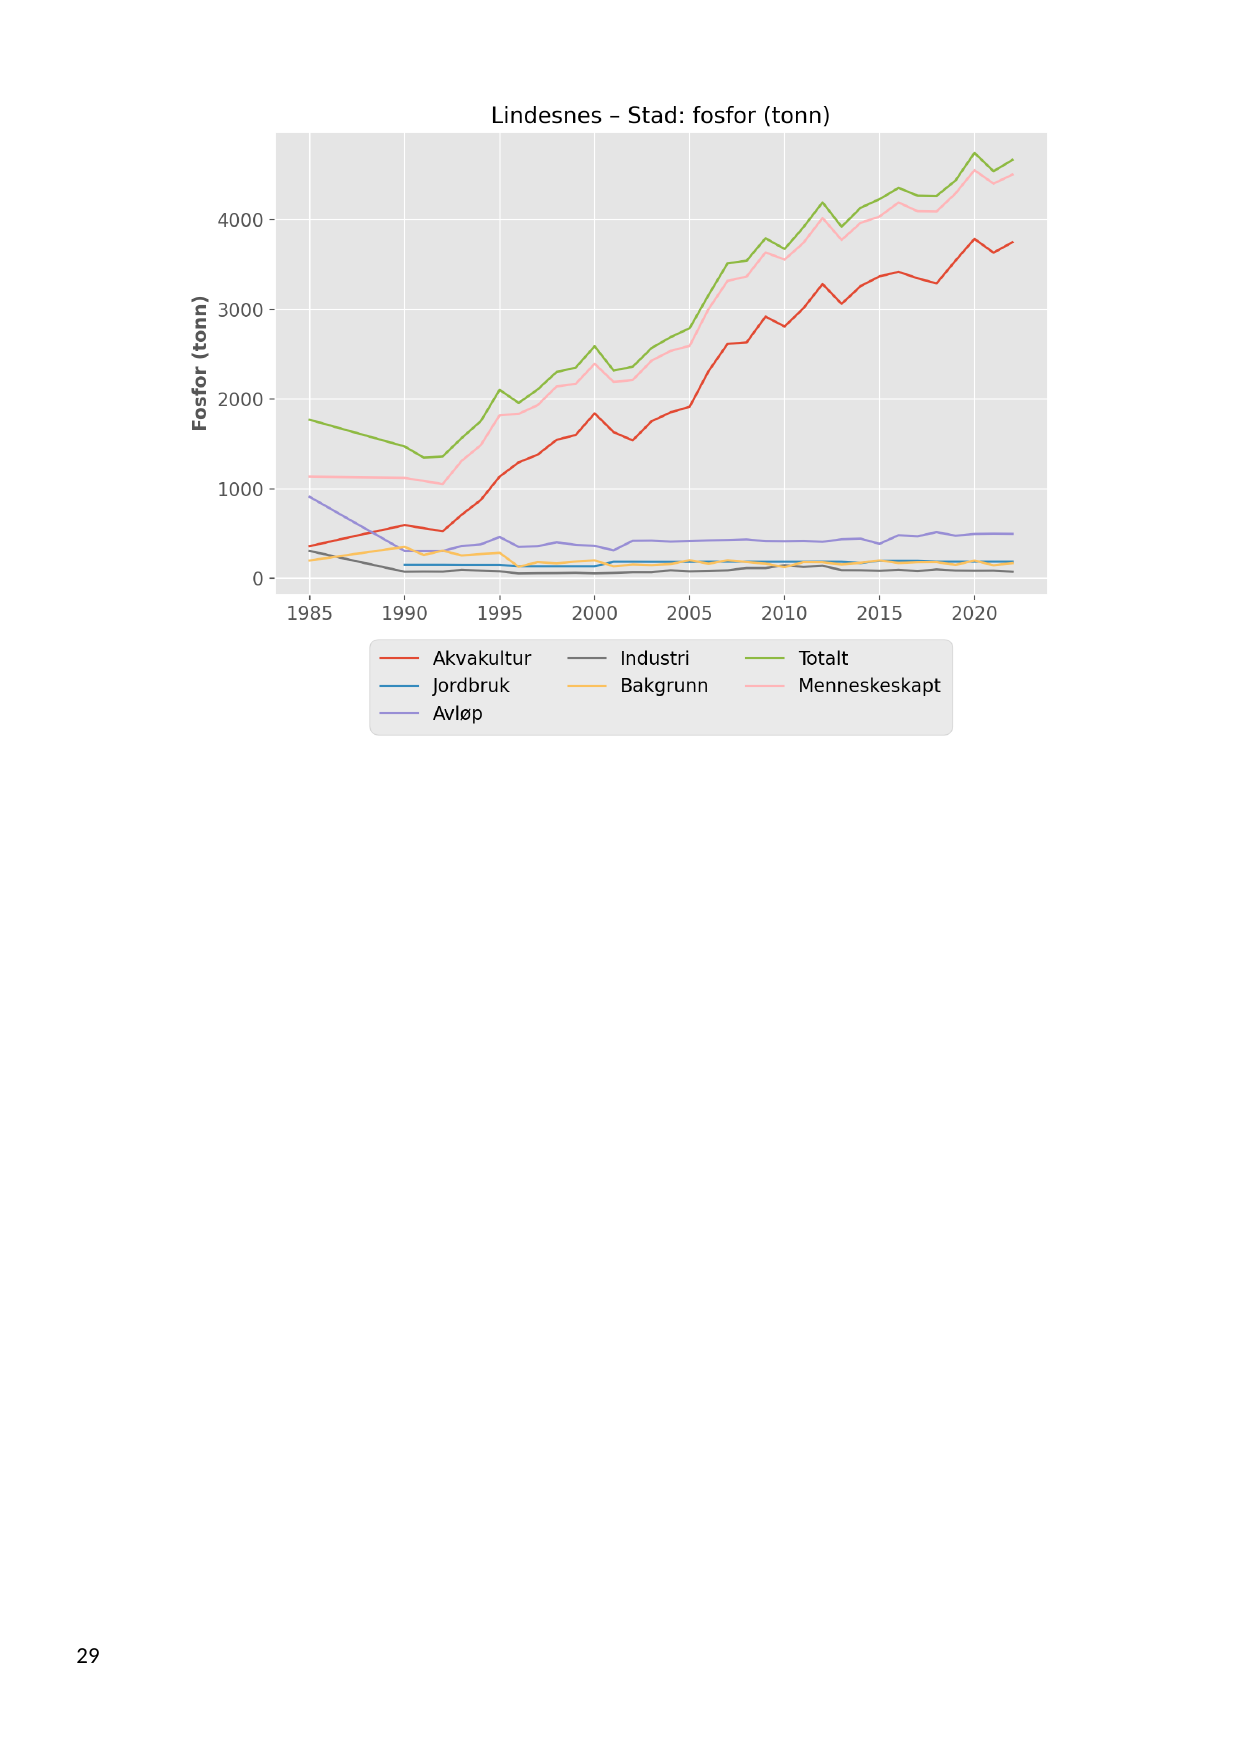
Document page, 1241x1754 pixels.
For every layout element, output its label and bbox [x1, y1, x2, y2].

picture [177, 90, 1063, 755]
